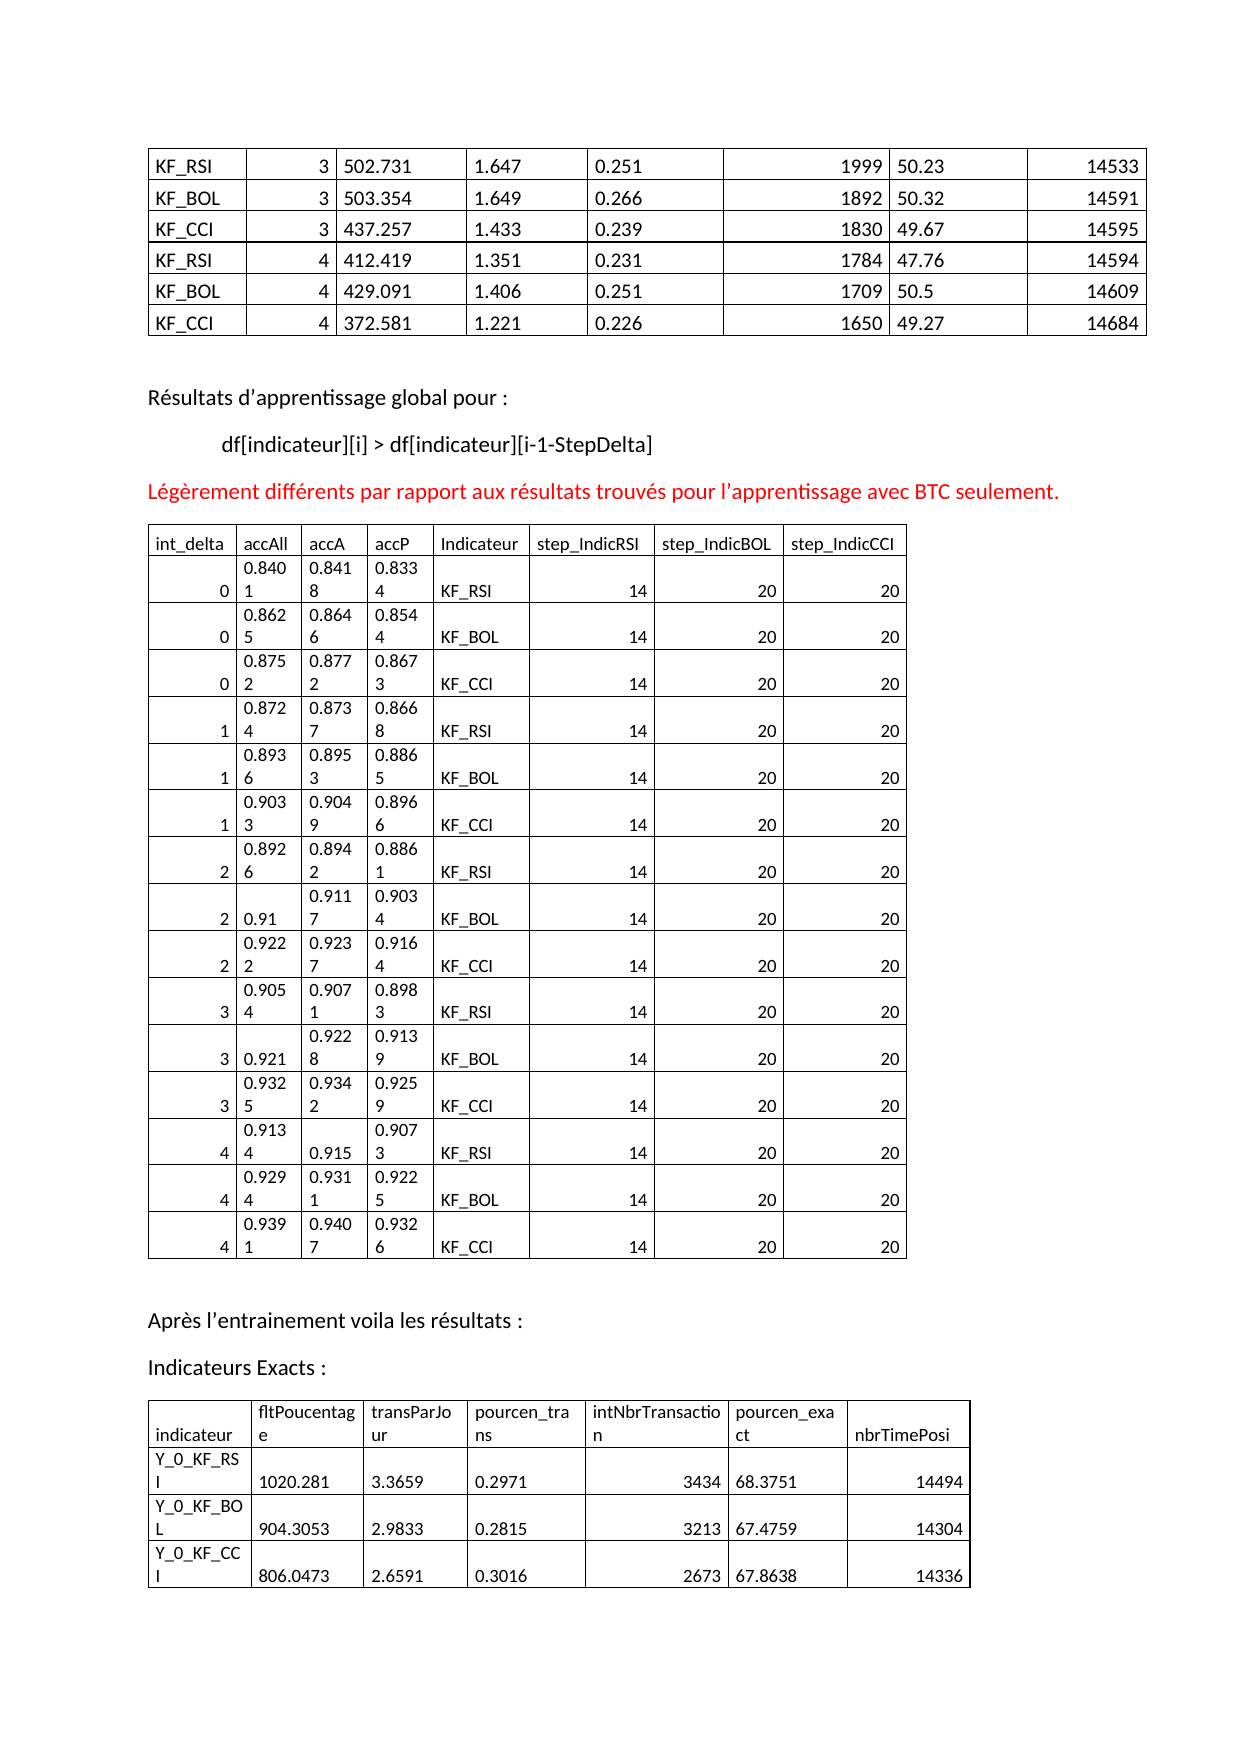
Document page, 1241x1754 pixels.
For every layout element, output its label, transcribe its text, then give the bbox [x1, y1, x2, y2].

table_cell 0.8861 [368, 837, 433, 883]
table_cell 0.3016 [468, 1541, 585, 1587]
table_cell 20 [784, 1165, 906, 1211]
table_cell 1.649 [467, 180, 587, 210]
table_cell 14 [530, 603, 654, 649]
table_cell KF_BOL [434, 1025, 529, 1071]
table_cell 20 [784, 884, 906, 930]
table_cell 14533 [1028, 149, 1146, 179]
table_cell 14494 [848, 1448, 969, 1493]
table_cell 1 [149, 697, 236, 742]
table_cell 503.354 [337, 180, 466, 210]
table_cell 0.9071 [302, 978, 367, 1024]
table_cell 0.8625 [237, 603, 301, 649]
table_cell 412.419 [337, 243, 466, 273]
table_cell 0.9222 [237, 931, 301, 977]
table_header Indicateur [434, 525, 529, 555]
table_cell 0.226 [588, 305, 723, 335]
table_cell 1.433 [467, 211, 587, 241]
table_cell 20 [655, 697, 783, 742]
table_cell 0.9034 [368, 884, 433, 930]
text Légèrement différents par rapport aux résultats trouvés pour l’apprentissage avec BTC seulement. [148, 477, 1093, 505]
table_header pourcen_trans [468, 1401, 585, 1447]
table_cell 0.9325 [237, 1072, 301, 1117]
table_cell 2 [149, 931, 236, 977]
table_cell 20 [784, 1212, 906, 1258]
table_cell 0.251 [588, 149, 723, 179]
table_header step_IndicRSI [530, 525, 654, 555]
table_cell 14594 [1028, 243, 1146, 273]
table_cell 14304 [848, 1495, 969, 1540]
table_cell 1.406 [467, 274, 587, 304]
table_cell 4 [247, 243, 336, 273]
text Indicateurs Exacts : [148, 1353, 1093, 1381]
table_cell 20 [655, 884, 783, 930]
table_cell KF_RSI [434, 1119, 529, 1164]
table_cell 0.9054 [237, 978, 301, 1024]
table_header step_IndicCCI [784, 525, 906, 555]
table_cell 0.9117 [302, 884, 367, 930]
table_cell 437.257 [337, 211, 466, 241]
table_cell 1 [149, 744, 236, 789]
table_cell KF_BOL [149, 274, 246, 304]
table_cell 68.3751 [729, 1448, 847, 1493]
table_cell 0.8544 [368, 603, 433, 649]
table_cell 3 [247, 149, 336, 179]
table_cell 806.0473 [252, 1541, 363, 1587]
table_cell 0.921 [237, 1025, 301, 1071]
table_cell 20 [784, 650, 906, 696]
table_cell 0.9139 [368, 1025, 433, 1071]
table_cell Y_0_KF_RSI [149, 1448, 251, 1493]
table_cell 0.2815 [468, 1495, 585, 1540]
table_header step_IndicBOL [655, 525, 783, 555]
table_cell 49.67 [890, 211, 1027, 241]
table_cell 0.8983 [368, 978, 433, 1024]
table_cell 1999 [724, 149, 889, 179]
table_cell Y_0_KF_CCI [149, 1541, 251, 1587]
table_cell 3 [149, 1072, 236, 1117]
table_cell 0.8673 [368, 650, 433, 696]
table_cell 1.221 [467, 305, 587, 335]
table_cell 14 [530, 1025, 654, 1071]
table_cell 20 [655, 978, 783, 1024]
table_cell 0.9073 [368, 1119, 433, 1164]
table_cell 0.8401 [237, 556, 301, 602]
table_cell 0.8752 [237, 650, 301, 696]
table_cell 14 [530, 1072, 654, 1117]
table_cell KF_CCI [434, 931, 529, 977]
text Après l’entrainement voila les résultats : [148, 1306, 1093, 1334]
table_cell KF_CCI [149, 211, 246, 241]
table_cell 3213 [586, 1495, 728, 1540]
table_header accA [302, 525, 367, 555]
table_cell 20 [784, 697, 906, 742]
table_cell 0.266 [588, 180, 723, 210]
table_cell 0.8936 [237, 744, 301, 789]
table_header pourcen_exact [729, 1401, 847, 1447]
table_cell 67.4759 [729, 1495, 847, 1540]
table_cell 0.8646 [302, 603, 367, 649]
table_cell 20 [784, 978, 906, 1024]
table_cell 1892 [724, 180, 889, 210]
table_cell 0.9342 [302, 1072, 367, 1117]
table_cell 0.8966 [368, 790, 433, 836]
table_cell 14684 [1028, 305, 1146, 335]
table_header transParJour [364, 1401, 467, 1447]
table_cell 20 [655, 1119, 783, 1164]
table_header accP [368, 525, 433, 555]
table_cell 3434 [586, 1448, 728, 1493]
table_cell 20 [655, 1165, 783, 1211]
table_cell KF_BOL [434, 603, 529, 649]
table_cell 4 [149, 1119, 236, 1164]
table_cell KF_CCI [434, 1212, 529, 1258]
table_cell 14 [530, 1212, 654, 1258]
table_cell 0.9259 [368, 1072, 433, 1117]
table_cell 0.9294 [237, 1165, 301, 1211]
table_cell 0.9134 [237, 1119, 301, 1164]
table_cell 0.8865 [368, 744, 433, 789]
table_cell 20 [655, 1025, 783, 1071]
table_cell KF_CCI [434, 790, 529, 836]
table_cell 20 [655, 837, 783, 883]
table_cell 50.5 [890, 274, 1027, 304]
text Résultats d’apprentissage global pour : [148, 383, 1093, 411]
table_cell 3.3659 [364, 1448, 467, 1493]
table_cell KF_RSI [434, 978, 529, 1024]
table_cell 1.647 [467, 149, 587, 179]
table_cell 3 [149, 978, 236, 1024]
table_cell KF_BOL [434, 744, 529, 789]
table_cell 0.8953 [302, 744, 367, 789]
table_cell 14 [530, 744, 654, 789]
table_cell 4 [149, 1165, 236, 1211]
table_cell 0.9228 [302, 1025, 367, 1071]
table_cell 20 [655, 650, 783, 696]
table_cell 904.3053 [252, 1495, 363, 1540]
table_cell 2.9833 [364, 1495, 467, 1540]
table_cell 20 [784, 790, 906, 836]
table_cell 1784 [724, 243, 889, 273]
table_cell KF_RSI [149, 243, 246, 273]
table_cell 2.6591 [364, 1541, 467, 1587]
table_cell 20 [784, 1119, 906, 1164]
table_cell 20 [655, 1212, 783, 1258]
table_cell 0.8772 [302, 650, 367, 696]
table_cell 20 [655, 603, 783, 649]
table_cell 14 [530, 1165, 654, 1211]
table_cell 0.91 [237, 884, 301, 930]
table_cell 0.8942 [302, 837, 367, 883]
table_cell 1650 [724, 305, 889, 335]
table_cell 3 [247, 180, 336, 210]
table_cell 0.2971 [468, 1448, 585, 1493]
table_cell 14595 [1028, 211, 1146, 241]
table_cell 0.915 [302, 1119, 367, 1164]
table_cell 20 [784, 744, 906, 789]
table_cell KF_BOL [434, 1165, 529, 1211]
table_cell 1020.281 [252, 1448, 363, 1493]
table_header nbrTimePosi [848, 1401, 969, 1447]
table_cell KF_BOL [149, 180, 246, 210]
table_cell 67.8638 [729, 1541, 847, 1587]
table_cell 20 [655, 556, 783, 602]
table_cell 0.9033 [237, 790, 301, 836]
table_header indicateur [149, 1401, 251, 1447]
table_cell 4 [149, 1212, 236, 1258]
table_cell 0.9237 [302, 931, 367, 977]
table_cell 14591 [1028, 180, 1146, 210]
table_cell KF_BOL [434, 884, 529, 930]
table_cell 14 [530, 790, 654, 836]
table_cell 20 [784, 1072, 906, 1117]
table_cell 14 [530, 697, 654, 742]
table_header intNbrTransaction [586, 1401, 728, 1447]
table_cell 50.23 [890, 149, 1027, 179]
text df[indicateur][i] > df[indicateur][i-1-StepDelta] [148, 430, 1093, 458]
table_cell 20 [655, 744, 783, 789]
table_cell 4 [247, 305, 336, 335]
table_cell 1830 [724, 211, 889, 241]
table_cell KF_RSI [434, 837, 529, 883]
table_cell 14 [530, 1119, 654, 1164]
table_cell 0.8668 [368, 697, 433, 742]
table_cell KF_CCI [149, 305, 246, 335]
table_cell 0.239 [588, 211, 723, 241]
table_cell 20 [655, 790, 783, 836]
table_cell 0.251 [588, 274, 723, 304]
table_cell 14 [530, 837, 654, 883]
table_cell 0 [149, 650, 236, 696]
table_cell 49.27 [890, 305, 1027, 335]
table_cell KF_CCI [434, 650, 529, 696]
table_cell 502.731 [337, 149, 466, 179]
table_header accAll [237, 525, 301, 555]
table_cell 372.581 [337, 305, 466, 335]
table_cell 0.9391 [237, 1212, 301, 1258]
table_header int_delta [149, 525, 236, 555]
table_cell 14336 [848, 1541, 969, 1587]
table_cell 2673 [586, 1541, 728, 1587]
table_cell 0.9326 [368, 1212, 433, 1258]
table_cell 2 [149, 884, 236, 930]
table_cell 3 [149, 1025, 236, 1071]
table_cell 14609 [1028, 274, 1146, 304]
table_cell 20 [784, 1025, 906, 1071]
table_cell 1.351 [467, 243, 587, 273]
table_cell 0.9311 [302, 1165, 367, 1211]
table_cell KF_RSI [149, 149, 246, 179]
table_cell Y_0_KF_BOL [149, 1495, 251, 1540]
table_cell 20 [655, 1072, 783, 1117]
table_cell 0.9225 [368, 1165, 433, 1211]
table_cell 0.8724 [237, 697, 301, 742]
table_cell 50.32 [890, 180, 1027, 210]
table_cell 1709 [724, 274, 889, 304]
table_cell 20 [784, 556, 906, 602]
table_cell 20 [655, 931, 783, 977]
table_cell 0.231 [588, 243, 723, 273]
table_cell 0.8926 [237, 837, 301, 883]
table_cell 47.76 [890, 243, 1027, 273]
table_cell 0.9407 [302, 1212, 367, 1258]
table_cell 1 [149, 790, 236, 836]
table_cell 14 [530, 650, 654, 696]
table_cell 429.091 [337, 274, 466, 304]
table_cell 0.8418 [302, 556, 367, 602]
table_cell 3 [247, 211, 336, 241]
table_cell 0 [149, 603, 236, 649]
table_cell 4 [247, 274, 336, 304]
table_cell 0.9049 [302, 790, 367, 836]
table_cell KF_RSI [434, 556, 529, 602]
table_cell 20 [784, 837, 906, 883]
table_cell 0.8334 [368, 556, 433, 602]
table_cell KF_RSI [434, 697, 529, 742]
table_cell 14 [530, 556, 654, 602]
table_cell KF_CCI [434, 1072, 529, 1117]
table_cell 14 [530, 978, 654, 1024]
table_cell 20 [784, 931, 906, 977]
table_cell 0.9164 [368, 931, 433, 977]
table_cell 2 [149, 837, 236, 883]
table_cell 20 [784, 603, 906, 649]
table_header fltPoucentage [252, 1401, 363, 1447]
table_cell 0.8737 [302, 697, 367, 742]
table_cell 14 [530, 931, 654, 977]
table_cell 14 [530, 884, 654, 930]
table_cell 0 [149, 556, 236, 602]
